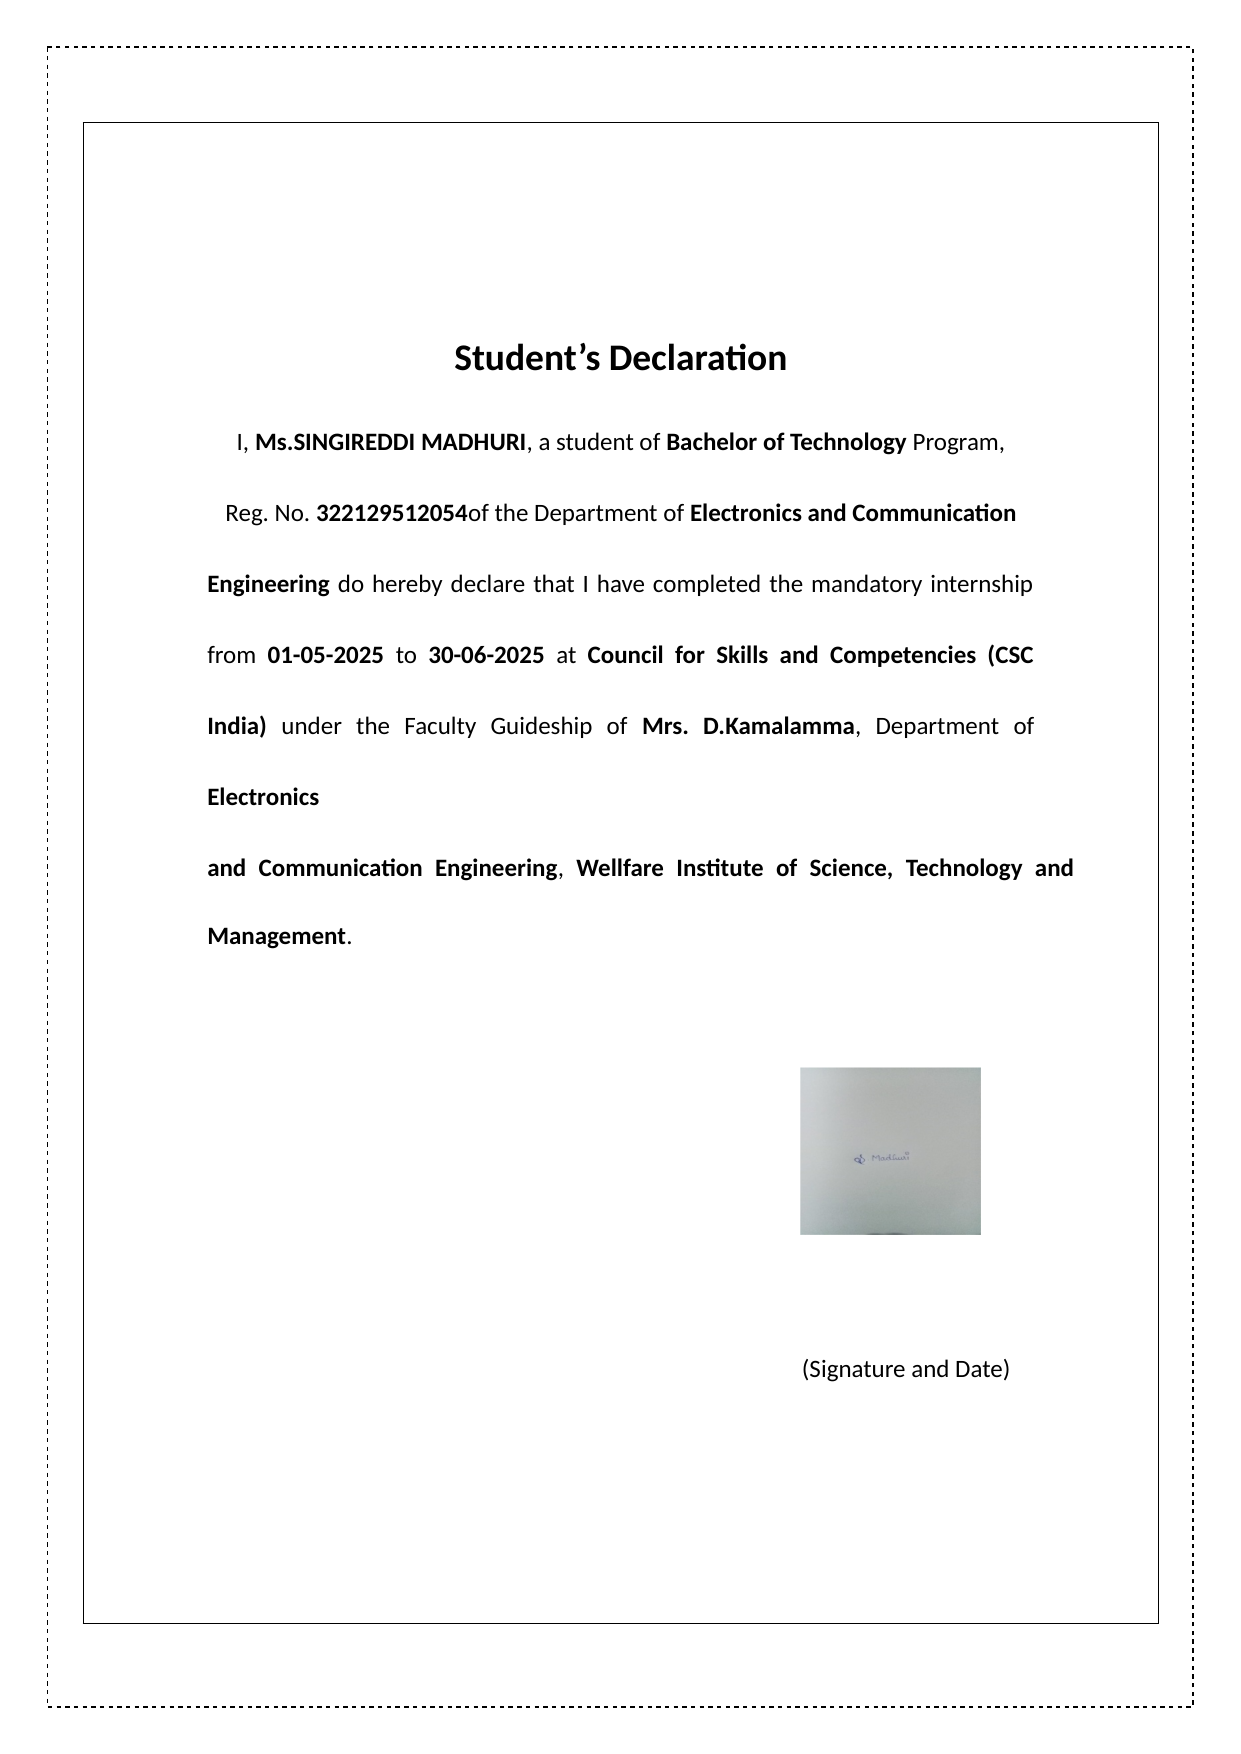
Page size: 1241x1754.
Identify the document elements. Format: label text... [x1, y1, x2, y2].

table_header Student’s Declaration I, Ms.SINGIREDDI MADHURI, a student of Bachelor of Technology Program, Reg. No. 322129512054of the Department of Electronics and Communication Engineering do hereby declare that I have completed the mandatory internship from 01-05-2025 to 30-06-2025 at Council for Skills and Competencies (CSC India) under the Faculty Guideship of Mrs. D.Kamalamma, Department of Electronics and Communication Engineering, Wellfare Institute of Science, Technology and Management. (Signature and Date) [84, 123, 1158, 1623]
picture [801, 1068, 981, 1234]
